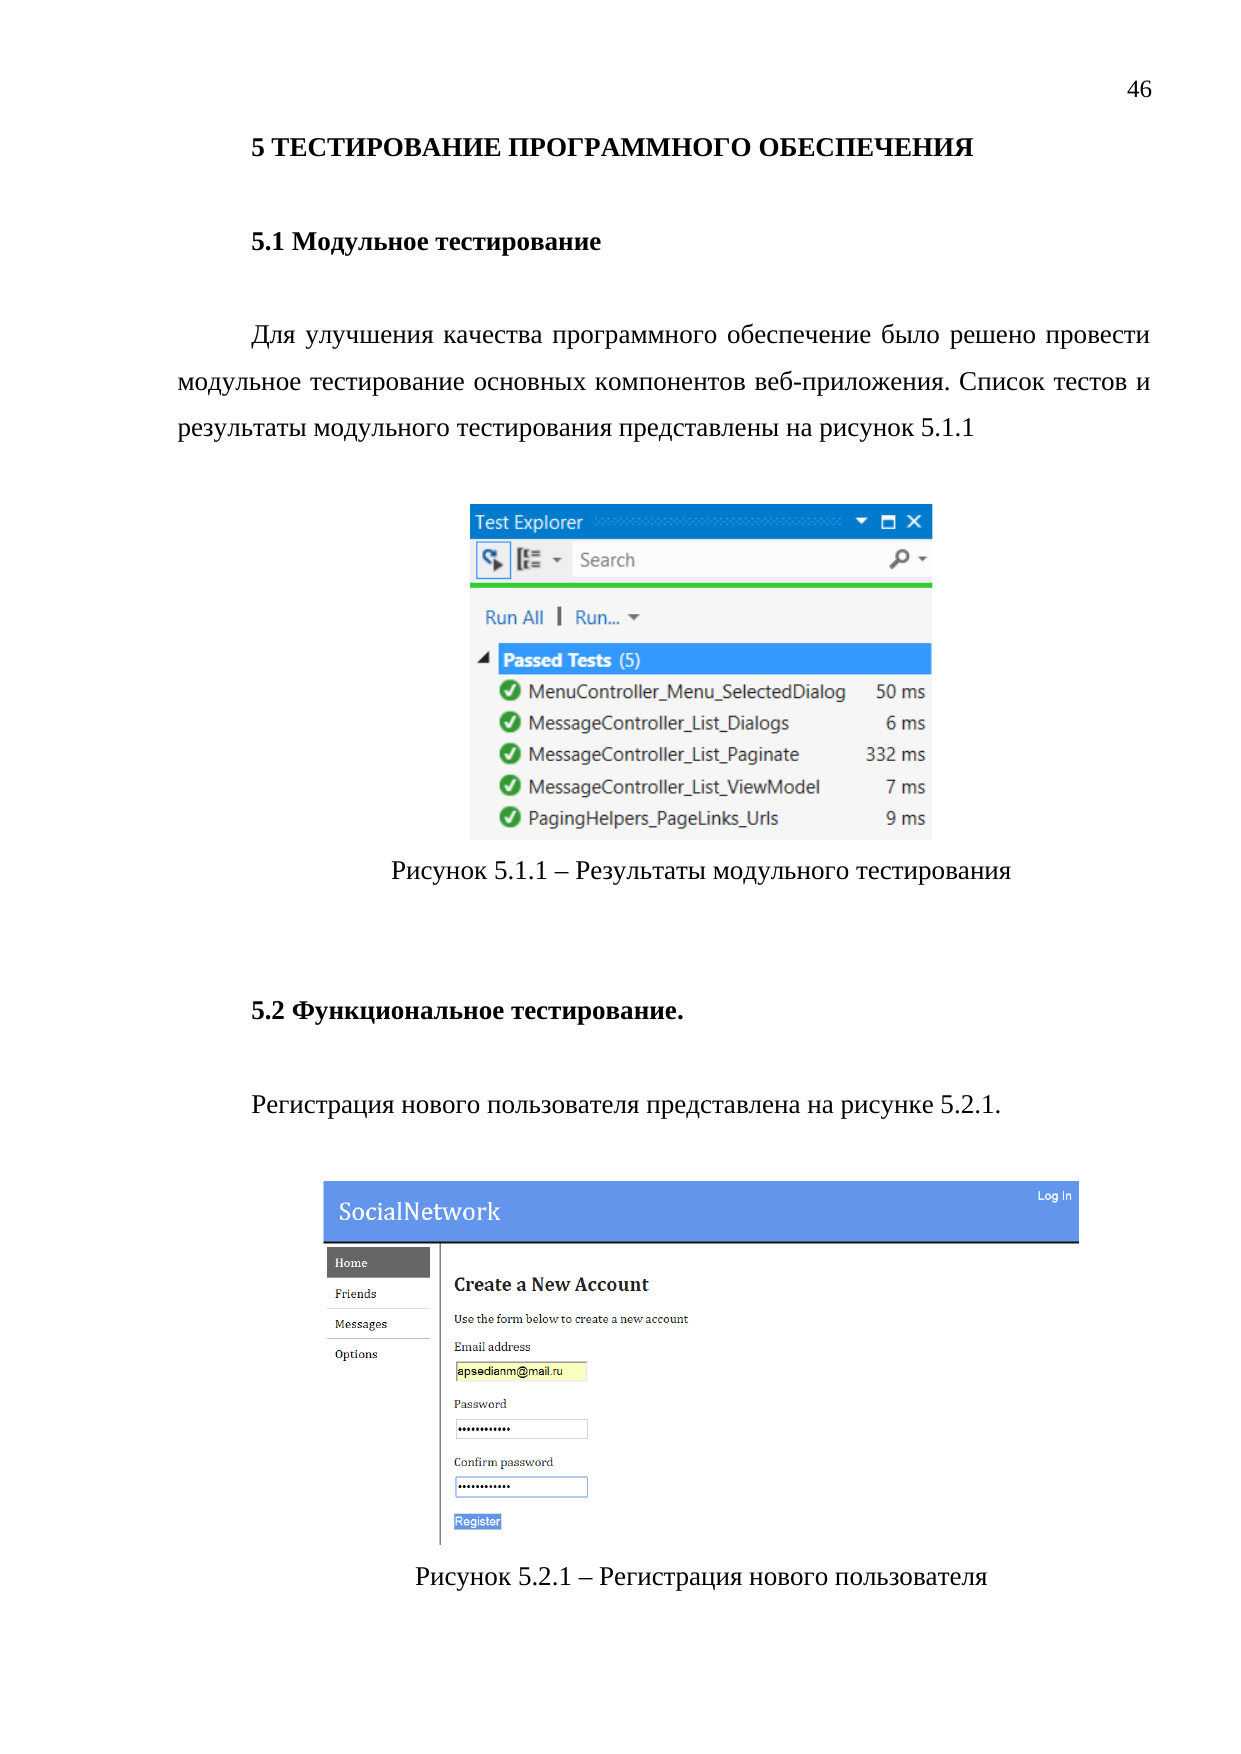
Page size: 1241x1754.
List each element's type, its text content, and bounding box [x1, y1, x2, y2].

picture [470, 504, 933, 840]
text 5.2 Функциональное тестирование. [177, 994, 1152, 1026]
text 5 ТЕСТИРОВАНИЕ ПРОГРАММНОГО ОБЕСПЕЧЕНИЯ [177, 131, 1152, 162]
text Рисунок 5.1.1 – Результаты модульного тестирования [177, 854, 1152, 886]
text Рисунок 5.2.1 – Регистрация нового пользователя [177, 1560, 1152, 1592]
text 5.1 Модульное тестирование [177, 224, 1152, 256]
text Для улучшения качества программного обеспечение было решено провести модульное тестирование основных компонентов веб-приложения. Список тестов и результаты модульного тестирования представлены на рисунок 5.1.1 [177, 318, 1152, 442]
picture [320, 1181, 1082, 1546]
text Регистрация нового пользователя представлена на рисунке 5.2.1. [177, 1088, 1152, 1119]
